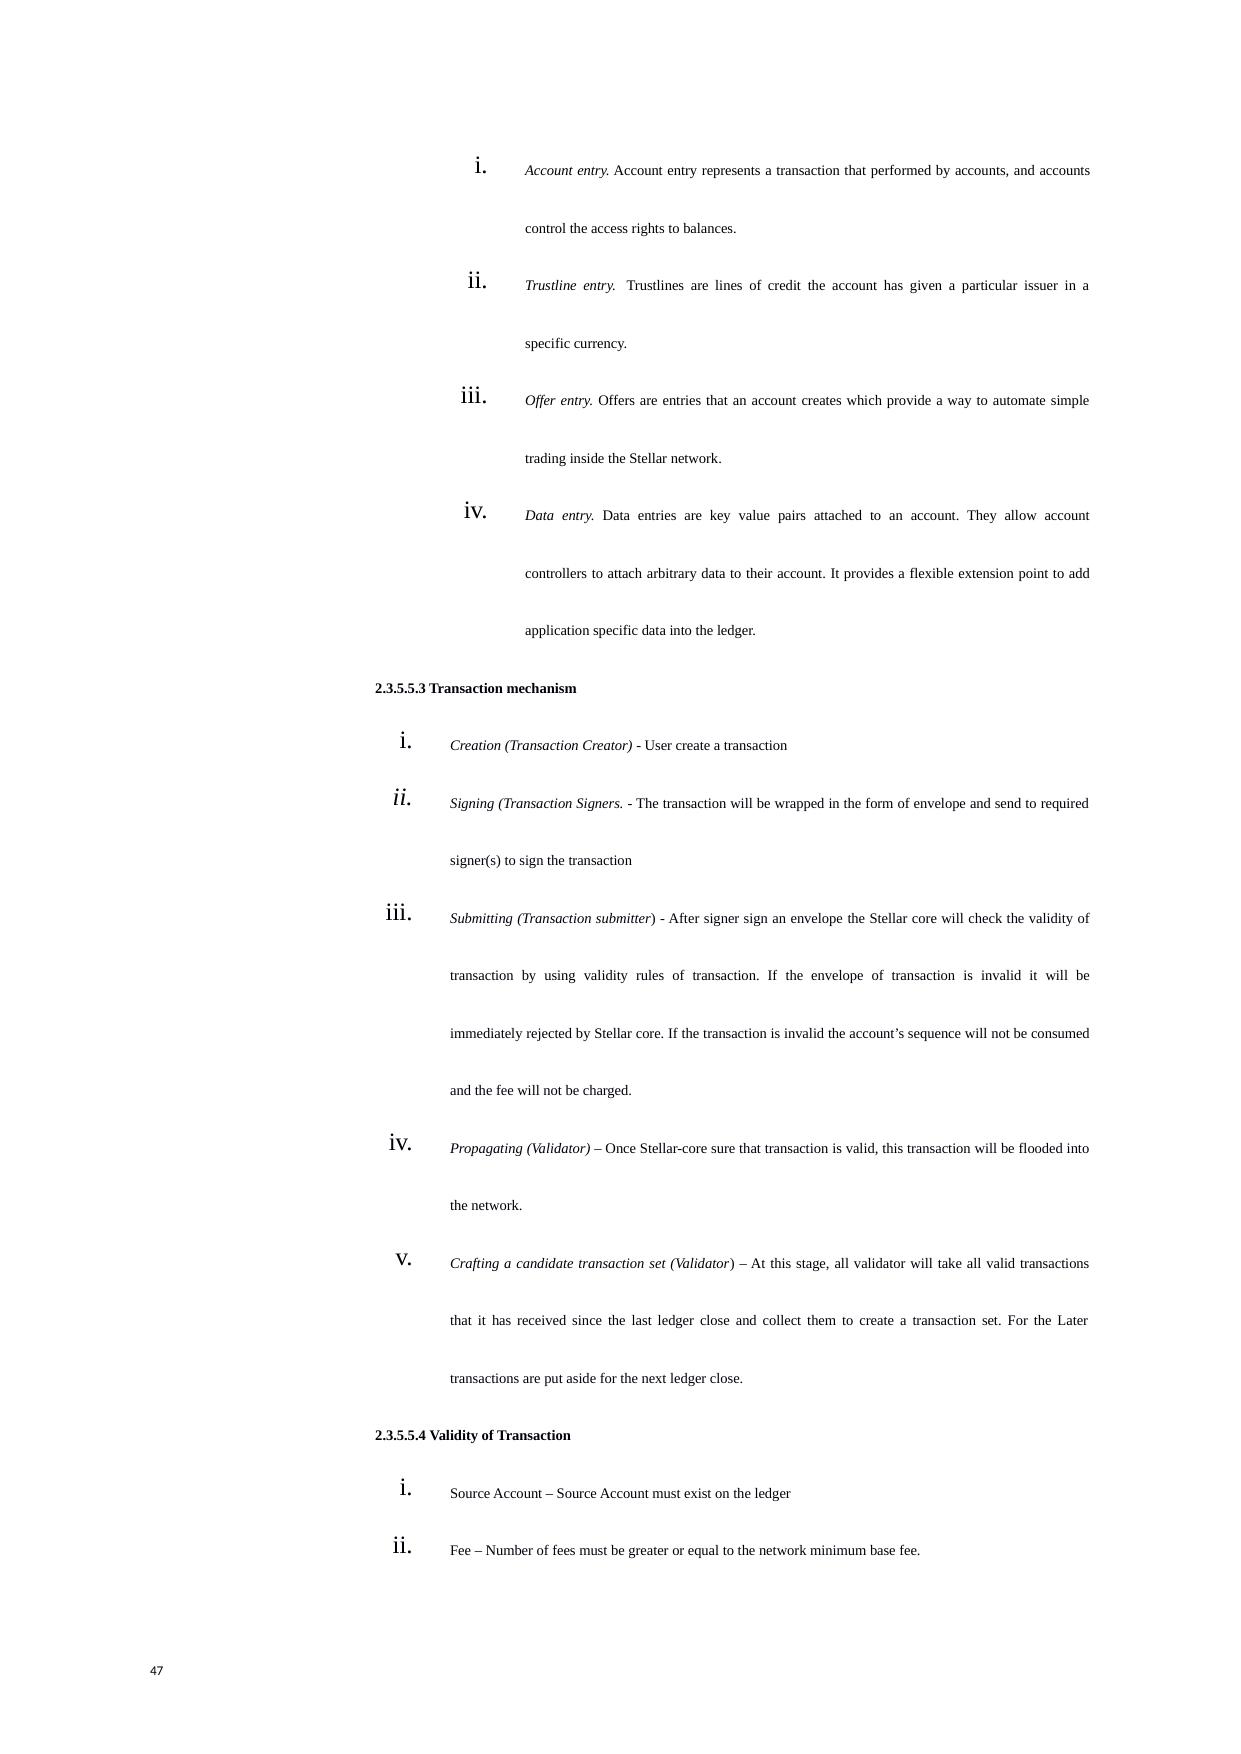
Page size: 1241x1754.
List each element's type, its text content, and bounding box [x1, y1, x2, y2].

list Creation (Transaction Creator) - User create a transaction [412, 725, 1090, 754]
list Source Account – Source Account must exist on the ledger [412, 1472, 1090, 1501]
list Propagating (Validator) – Once Stellar-core sure that transaction is valid, this transaction will be flooded into the network. [412, 1127, 1090, 1214]
list Fee – Number of fees must be greater or equal to the network minimum base fee. [412, 1530, 1090, 1559]
text 2.3.5.5.4 Validity of Transaction [300, 1415, 1090, 1444]
list Offer entry. Offers are entries that an account creates which provide a way to automate simple trading inside the Stellar network. [487, 380, 1090, 466]
list Account entry. Account entry represents a transaction that performed by accounts, and accounts control the access rights to balances. [487, 150, 1090, 236]
list Signing (Transaction Signers. - The transaction will be wrapped in the form of envelope and send to required signer(s) to sign the transaction [412, 782, 1090, 869]
list Trustline entry. Trustlines are lines of credit the account has given a particular issuer in a specific currency. [487, 265, 1090, 351]
list Submitting (Transaction submitter) - After signer sign an envelope the Stellar core will check the validity of transaction by using validity rules of transaction. If the envelope of transaction is invalid it will be immediately rejected by Stellar core. If the transaction is invalid the account’s sequence will not be consumed and the fee will not be charged. [412, 897, 1090, 1099]
text 2.3.5.5.3 Transaction mechanism [300, 667, 1090, 696]
list Data entry. Data entries are key value pairs attached to an account. They allow account controllers to attach arbitrary data to their account. It provides a flexible extension point to add application specific data into the ledger. [487, 495, 1090, 639]
list Crafting a candidate transaction set (Validator) – At this stage, all validator will take all valid transactions that it has received since the last ledger close and collect them to create a transaction set. For the Later transactions are put aside for the next ledger close. [412, 1242, 1090, 1386]
